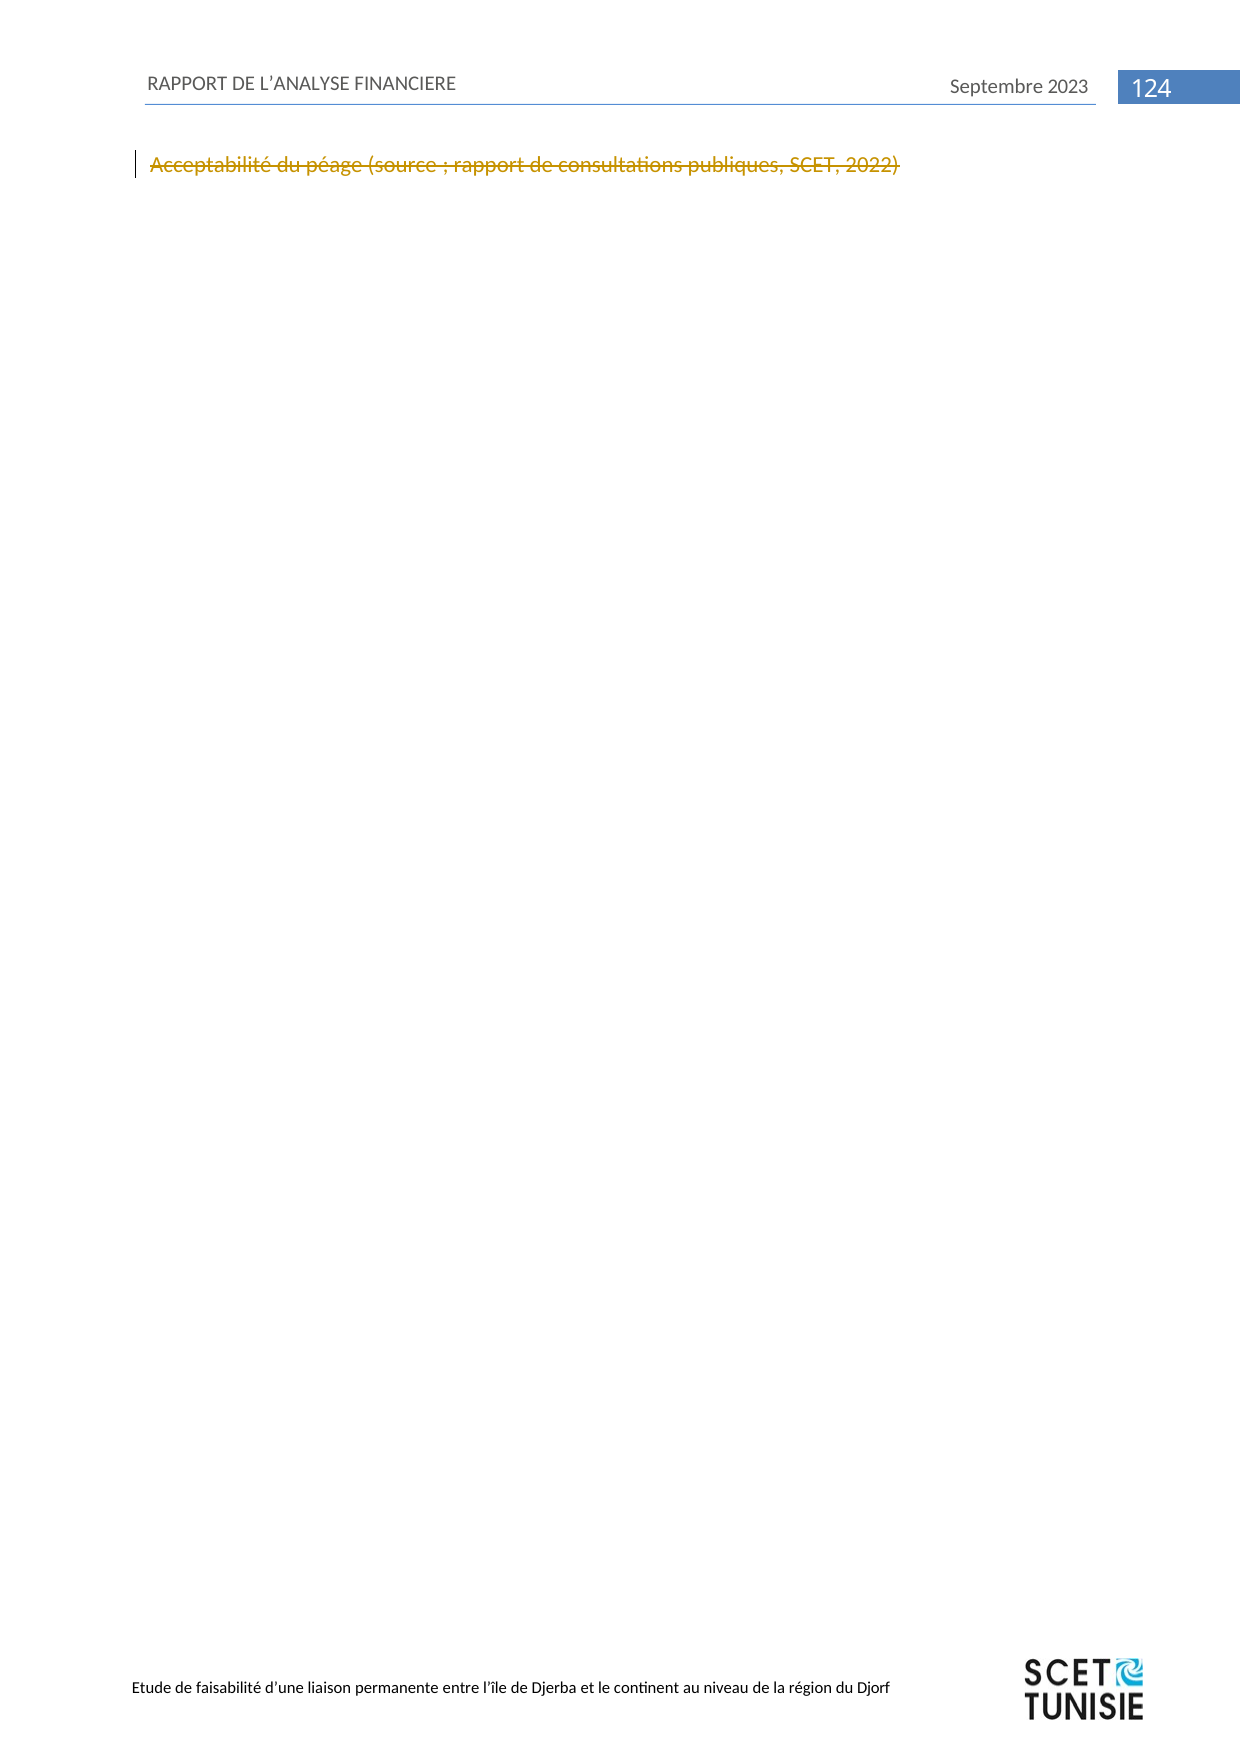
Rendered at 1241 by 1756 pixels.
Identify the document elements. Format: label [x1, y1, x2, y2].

picture [1024, 1658, 1143, 1720]
